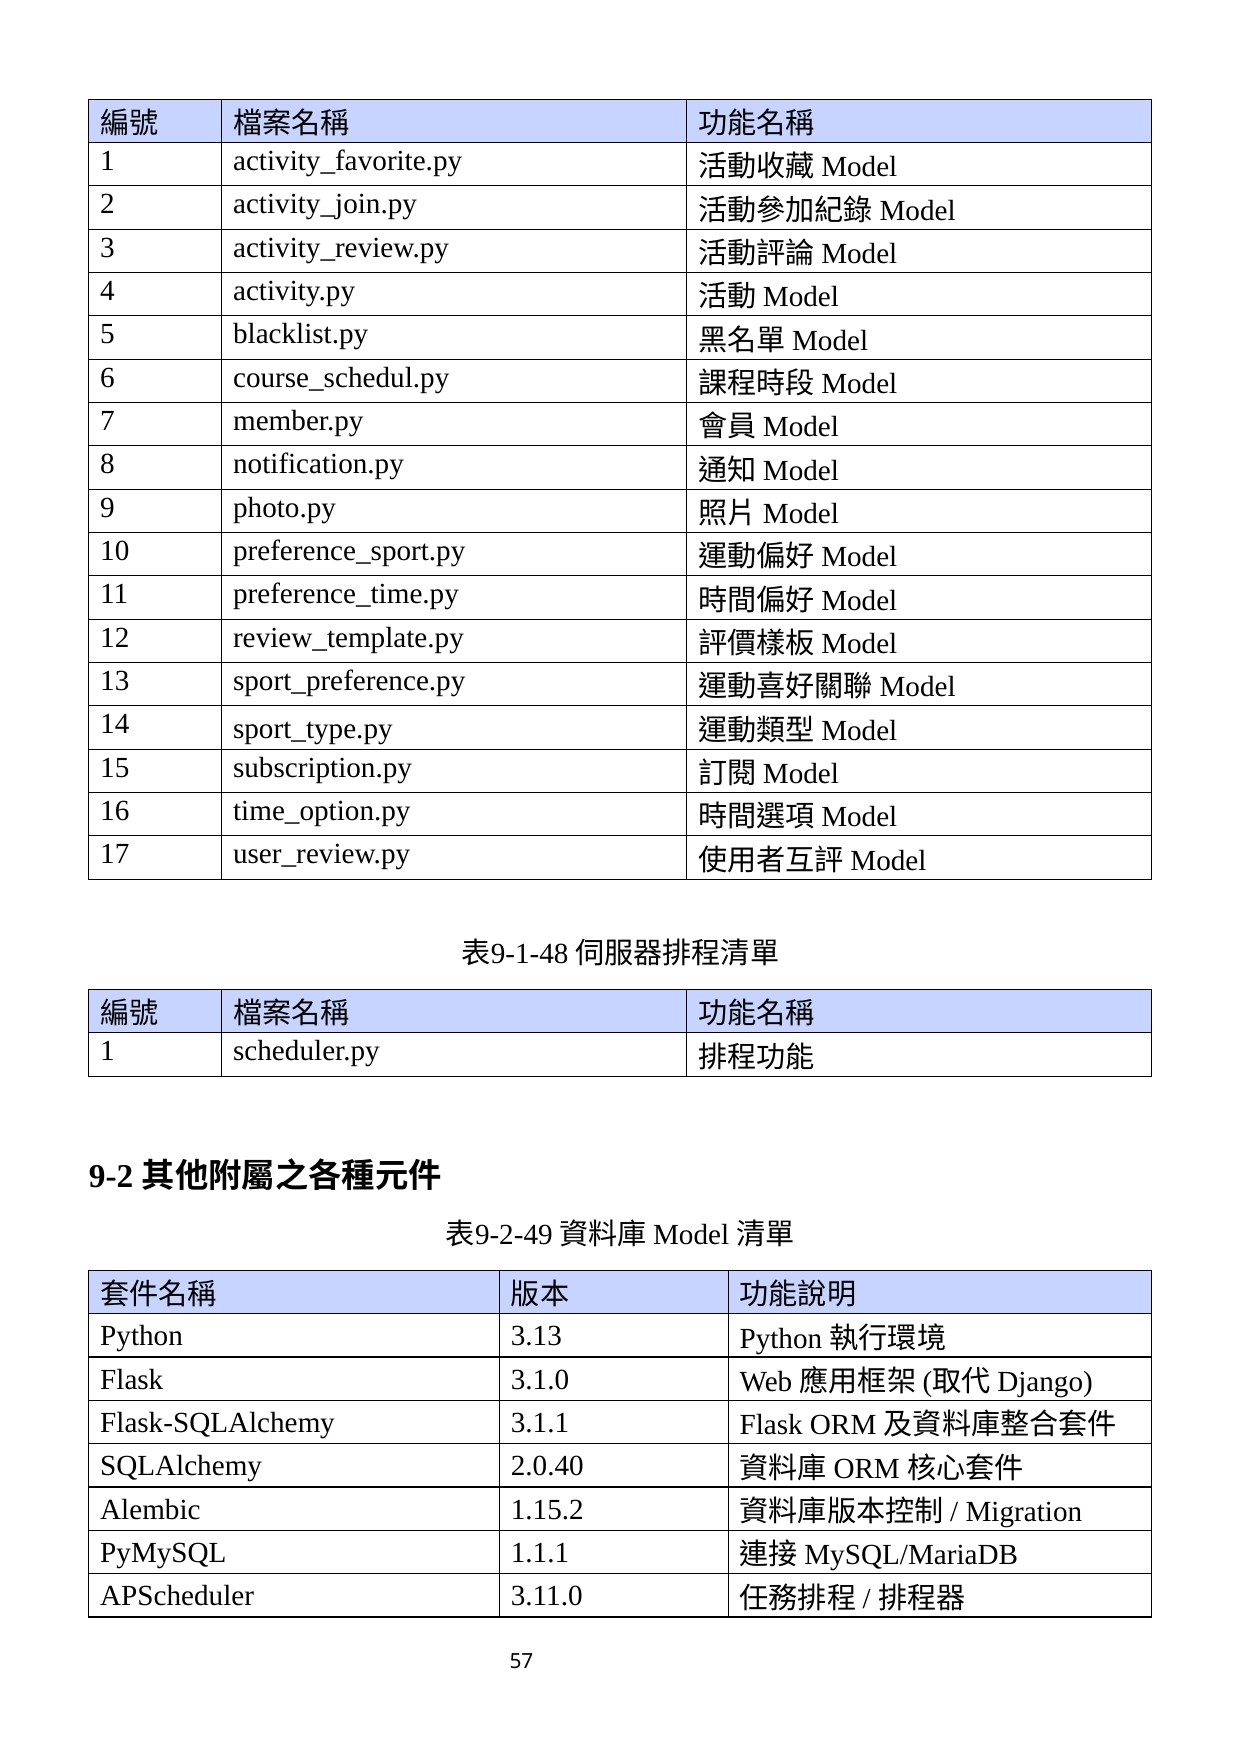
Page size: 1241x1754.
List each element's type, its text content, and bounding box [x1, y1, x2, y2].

table_cell 3 [89, 230, 221, 272]
table_cell SQLAlchemy [89, 1444, 499, 1486]
table_cell Alembic [89, 1488, 499, 1530]
table_cell 運動偏好 Model [687, 533, 1151, 575]
table_cell 1 [89, 143, 221, 185]
table_cell course_schedul.py [222, 360, 686, 402]
table_cell 1.15.2 [500, 1488, 728, 1530]
table_cell 活動參加紀錄 Model [687, 186, 1151, 229]
table_cell scheduler.py [222, 1033, 686, 1076]
table_cell 5 [89, 316, 221, 359]
table_cell 時間選項 Model [687, 793, 1151, 835]
table_cell APScheduler [89, 1574, 499, 1616]
table_cell Flask [89, 1358, 499, 1400]
table_cell 活動 Model [687, 273, 1151, 315]
table_cell 4 [89, 273, 221, 315]
table_cell 16 [89, 793, 221, 835]
table_cell 通知 Model [687, 446, 1151, 489]
table_cell 17 [89, 836, 221, 879]
table_header 版本 [500, 1271, 728, 1313]
table_cell preference_time.py [222, 576, 686, 619]
table_header 檔案名稱 [222, 990, 686, 1032]
table_cell 任務排程 / 排程器 [729, 1574, 1151, 1616]
table_cell 3.1.1 [500, 1401, 728, 1443]
table_cell notification.py [222, 446, 686, 489]
table_cell 訂閱 Model [687, 750, 1151, 792]
table_cell 3.1.0 [500, 1358, 728, 1400]
table_header 功能名稱 [687, 990, 1151, 1032]
table_cell 時間偏好 Model [687, 576, 1151, 619]
table_cell 6 [89, 360, 221, 402]
table_cell activity_review.py [222, 230, 686, 272]
table_cell Flask-SQLAlchemy [89, 1401, 499, 1443]
table_cell subscription.py [222, 750, 686, 792]
table_cell activity_favorite.py [222, 143, 686, 185]
table_cell photo.py [222, 490, 686, 532]
table_cell 13 [89, 663, 221, 705]
table_cell user_review.py [222, 836, 686, 879]
table_cell 活動收藏 Model [687, 143, 1151, 185]
table_cell 課程時段 Model [687, 360, 1151, 402]
table_cell 運動類型 Model [687, 706, 1151, 749]
table_cell activity_join.py [222, 186, 686, 229]
table_cell PyMySQL [89, 1531, 499, 1573]
table_cell 運動喜好關聯 Model [687, 663, 1151, 705]
table_cell 3.11.0 [500, 1574, 728, 1616]
subtitle 其他附屬之各種元件 [89, 1136, 1152, 1211]
table_cell sport_type.py [222, 706, 686, 749]
table_cell 1 [89, 1033, 221, 1076]
table_cell 1.1.1 [500, 1531, 728, 1573]
table_cell 資料庫 ORM 核心套件 [729, 1444, 1151, 1486]
table_cell 活動評論 Model [687, 230, 1151, 272]
table_cell Python [89, 1314, 499, 1356]
table_cell 排程功能 [687, 1033, 1151, 1076]
table_cell 3.13 [500, 1314, 728, 1356]
table_cell blacklist.py [222, 316, 686, 359]
table_cell 2 [89, 186, 221, 229]
table_cell member.py [222, 403, 686, 445]
table_cell 連接 MySQL/MariaDB [729, 1531, 1151, 1573]
table_cell time_option.py [222, 793, 686, 835]
table_header 編號 [89, 990, 221, 1032]
table_cell 10 [89, 533, 221, 575]
table_cell preference_sport.py [222, 533, 686, 575]
table_cell Python 執行環境 [729, 1314, 1151, 1356]
table_cell 照片 Model [687, 490, 1151, 532]
table_cell 資料庫版本控制 / Migration [729, 1488, 1151, 1530]
table_cell 8 [89, 446, 221, 489]
table_header 編號 [89, 100, 221, 142]
table_cell sport_preference.py [222, 663, 686, 705]
table_header 檔案名稱 [222, 100, 686, 142]
table_cell 2.0.40 [500, 1444, 728, 1486]
table_header 功能名稱 [687, 100, 1151, 142]
table_cell 黑名單 Model [687, 316, 1151, 359]
table_cell review_template.py [222, 620, 686, 662]
table_cell Web 應用框架 (取代 Django) [729, 1358, 1151, 1400]
table_cell 會員 Model [687, 403, 1151, 445]
table_cell 7 [89, 403, 221, 445]
table_header 功能說明 [729, 1271, 1151, 1313]
table_cell activity.py [222, 273, 686, 315]
table_cell 11 [89, 576, 221, 619]
table_cell 12 [89, 620, 221, 662]
table_cell 使用者互評 Model [687, 836, 1151, 879]
table_cell 9 [89, 490, 221, 532]
table_header 套件名稱 [89, 1271, 499, 1313]
table_cell 14 [89, 706, 221, 749]
table_cell Flask ORM 及資料庫整合套件 [729, 1401, 1151, 1443]
table_cell 15 [89, 750, 221, 792]
table_cell 評價樣板 Model [687, 620, 1151, 662]
